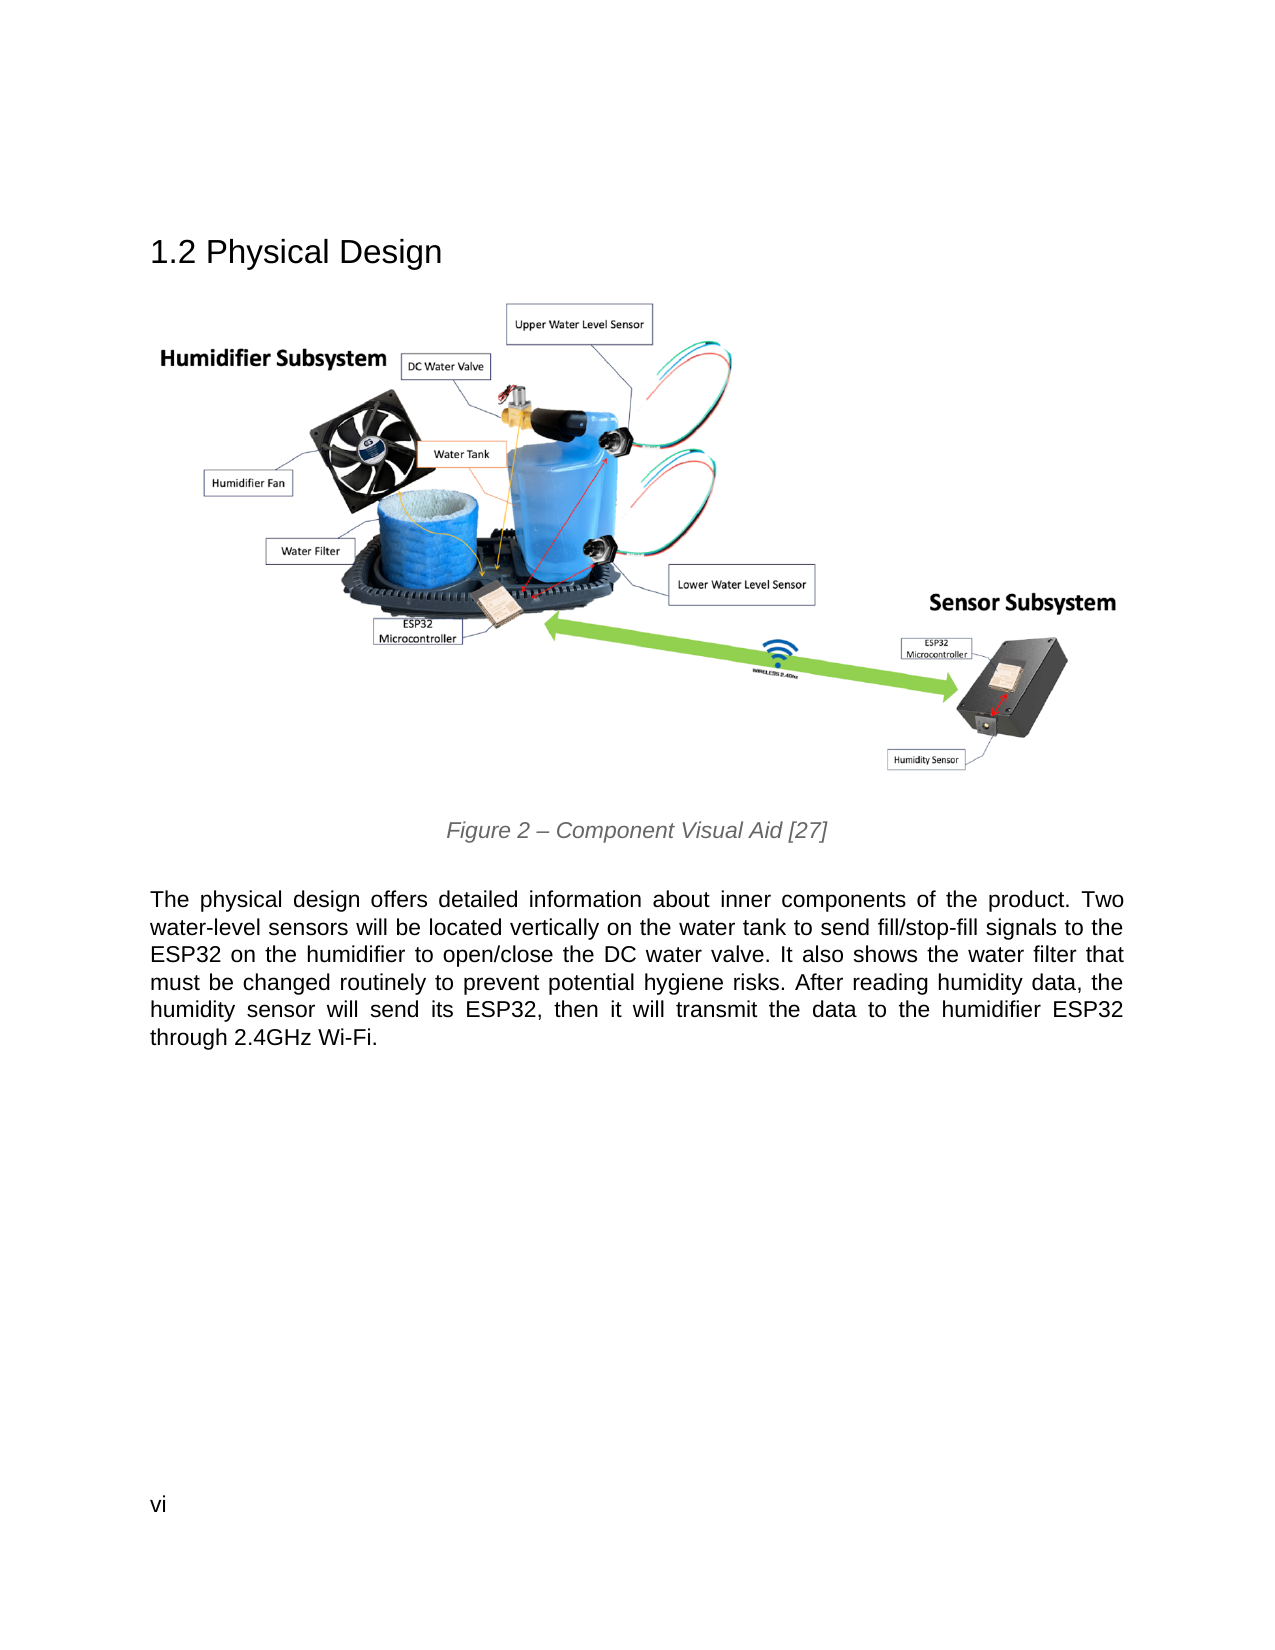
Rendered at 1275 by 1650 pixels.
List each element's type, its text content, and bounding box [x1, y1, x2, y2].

picture [150, 288, 1125, 789]
subtitle Figure 2 – Component Visual Aid [27] [150, 817, 1125, 843]
text The physical design offers detailed information about inner components of the product. Two water-level sensors will be located vertically on the water tank to send fill/stop-fill signals to the ESP32 on the humidifier to open/close the DC water valve. It also shows the water filter that must be changed routinely to prevent potential hygiene risks. After reading humidity data, the humidity sensor will send its ESP32, then it will transmit the data to the humidifier ESP32 through 2.4GHz Wi-Fi. [150, 886, 1125, 1050]
subtitle 1.2 Physical Design [150, 232, 1125, 270]
